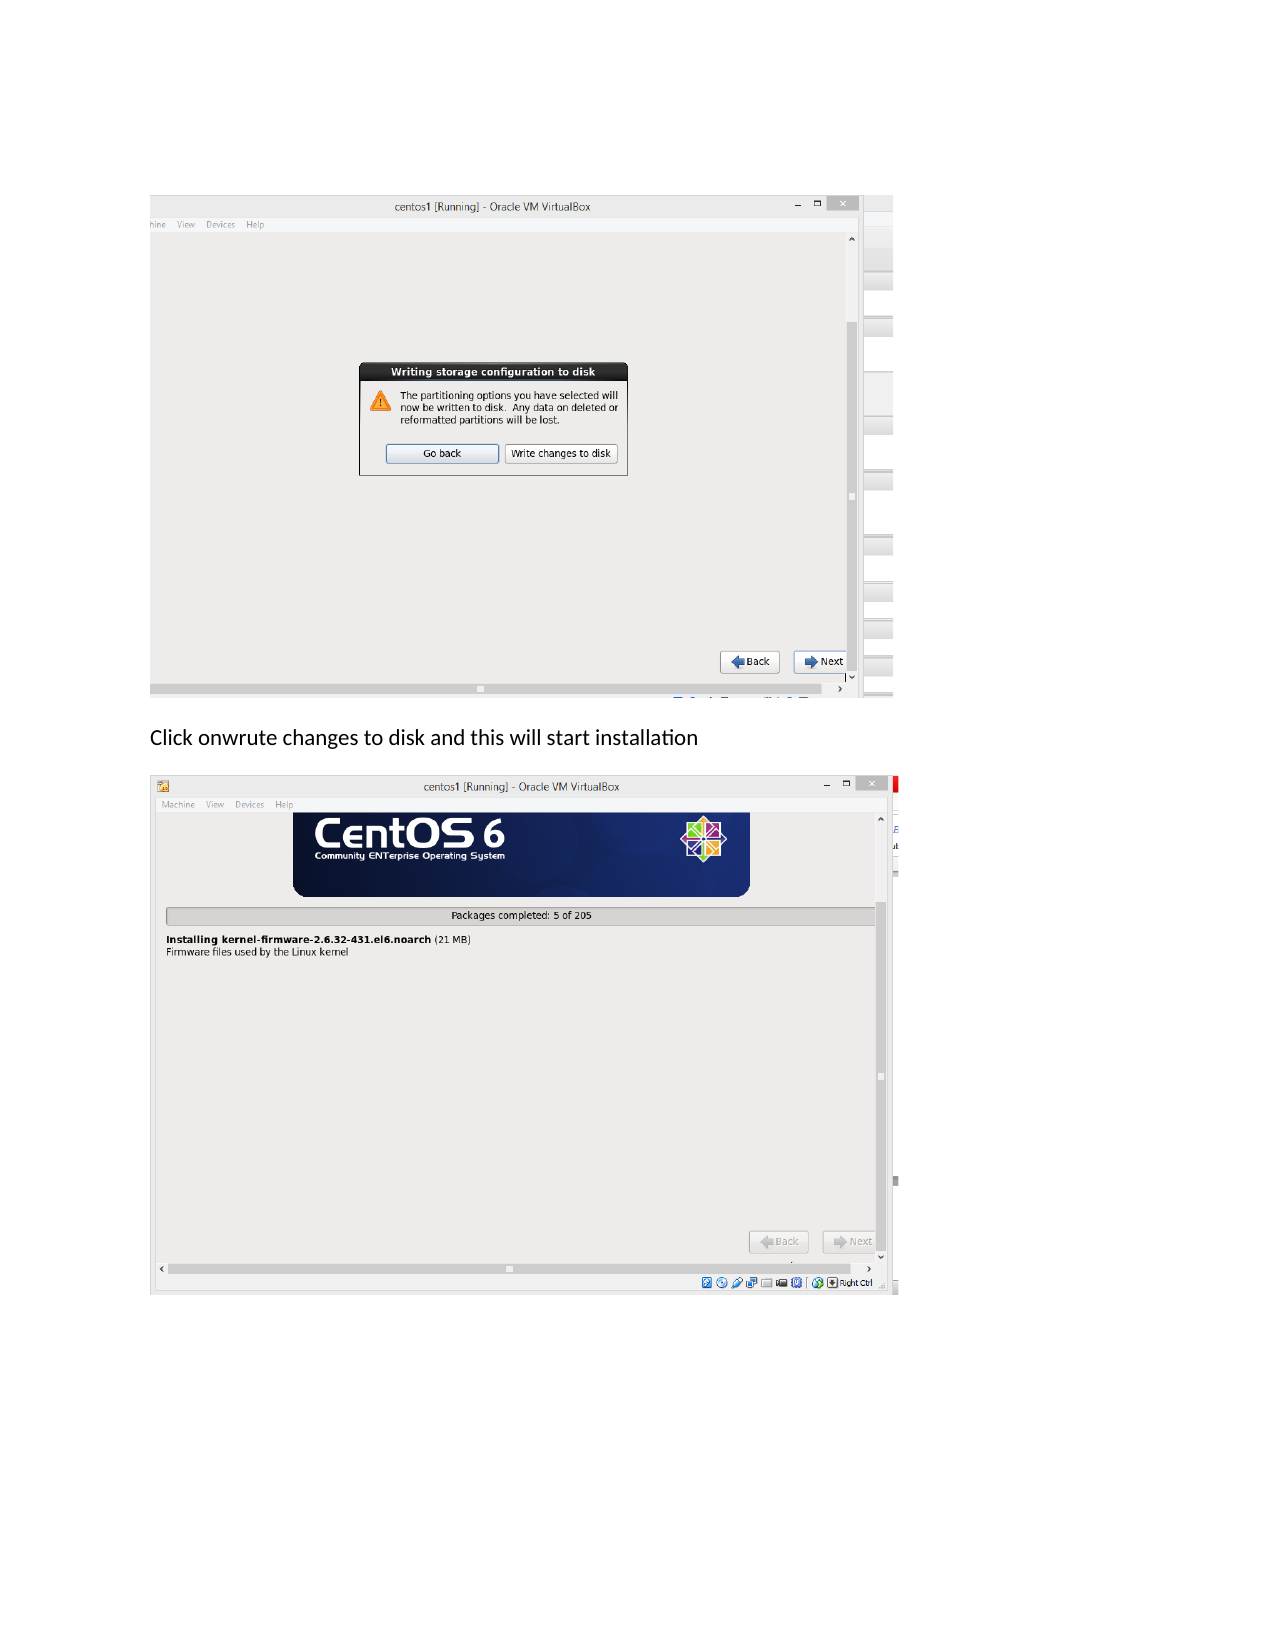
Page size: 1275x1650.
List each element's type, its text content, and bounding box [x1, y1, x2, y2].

picture [150, 775, 899, 1295]
picture [150, 195, 894, 698]
text Click onwrute changes to disk and this will start installation [150, 723, 1125, 751]
